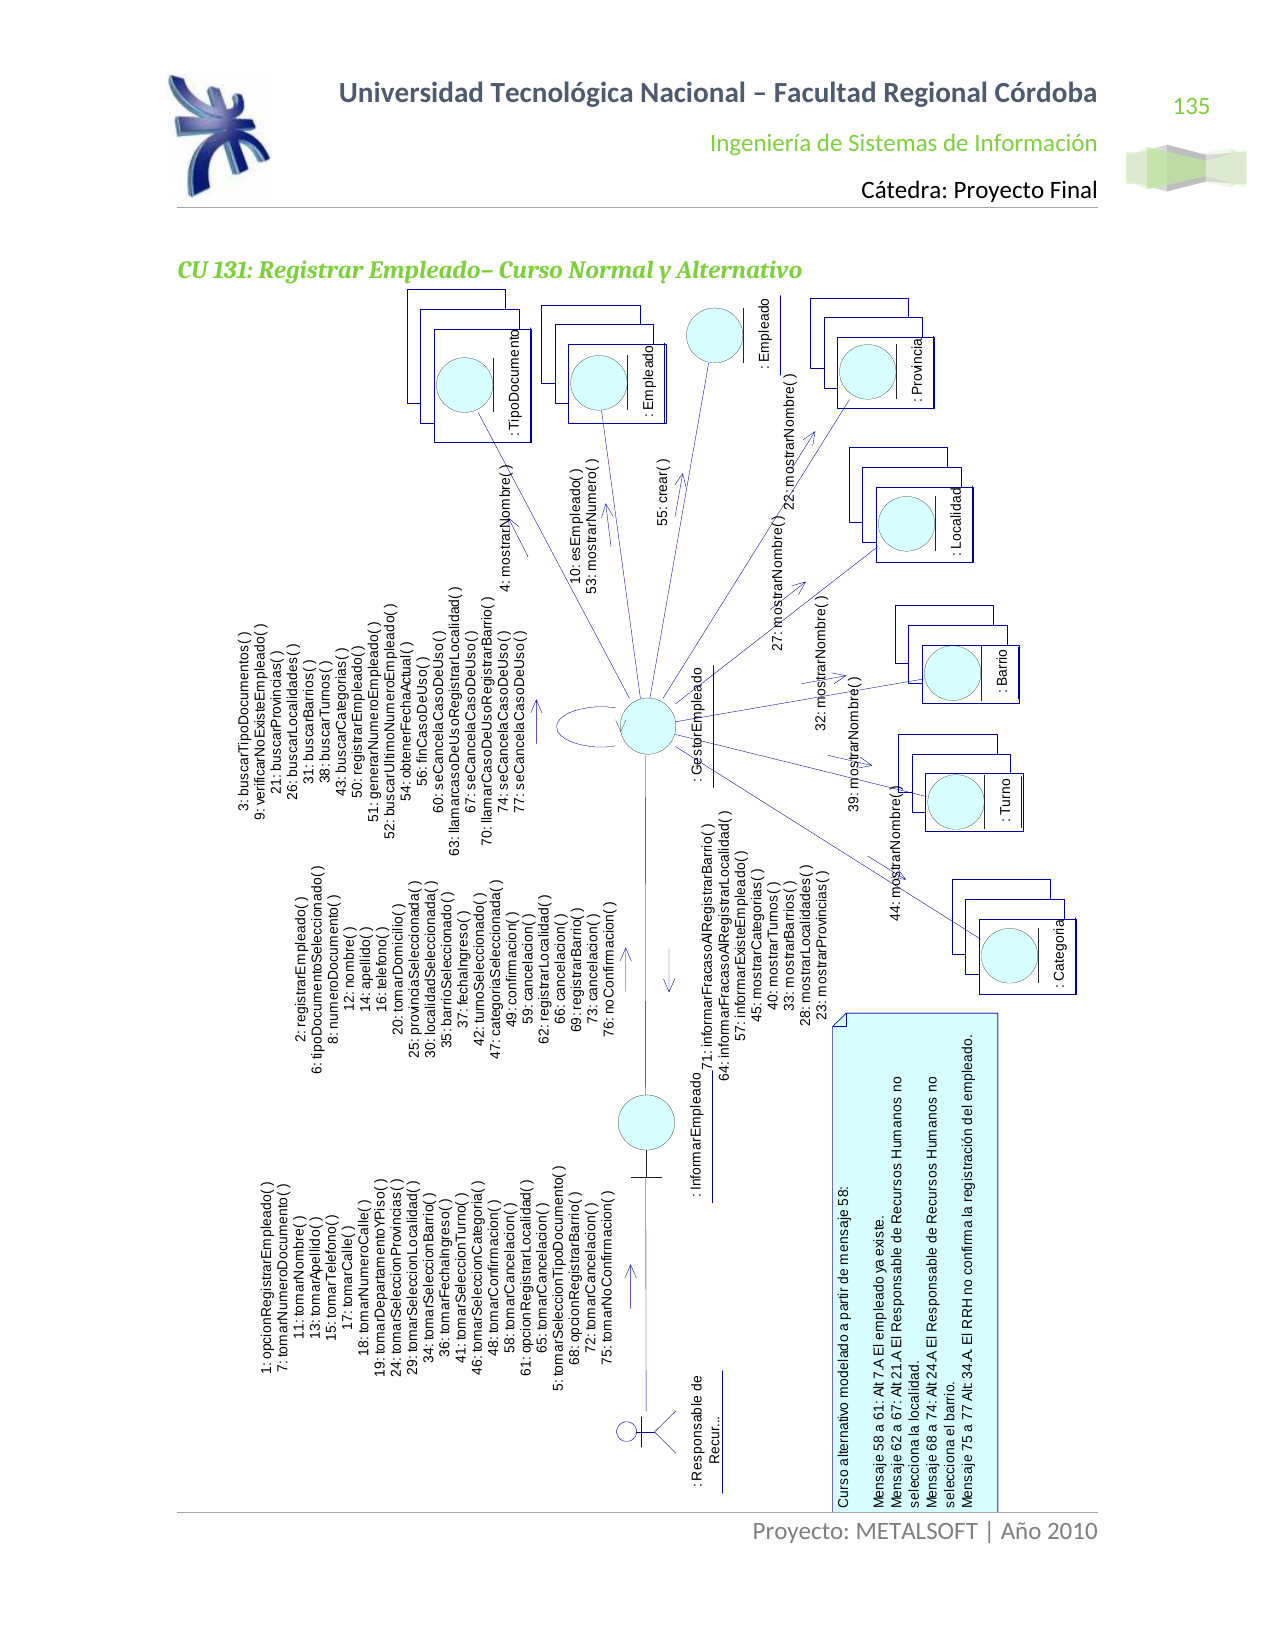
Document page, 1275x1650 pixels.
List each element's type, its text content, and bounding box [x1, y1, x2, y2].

picture [167, 74, 272, 199]
text CU 131: Registrar Empleado– Curso Normal y Alternativo [177, 256, 1098, 284]
